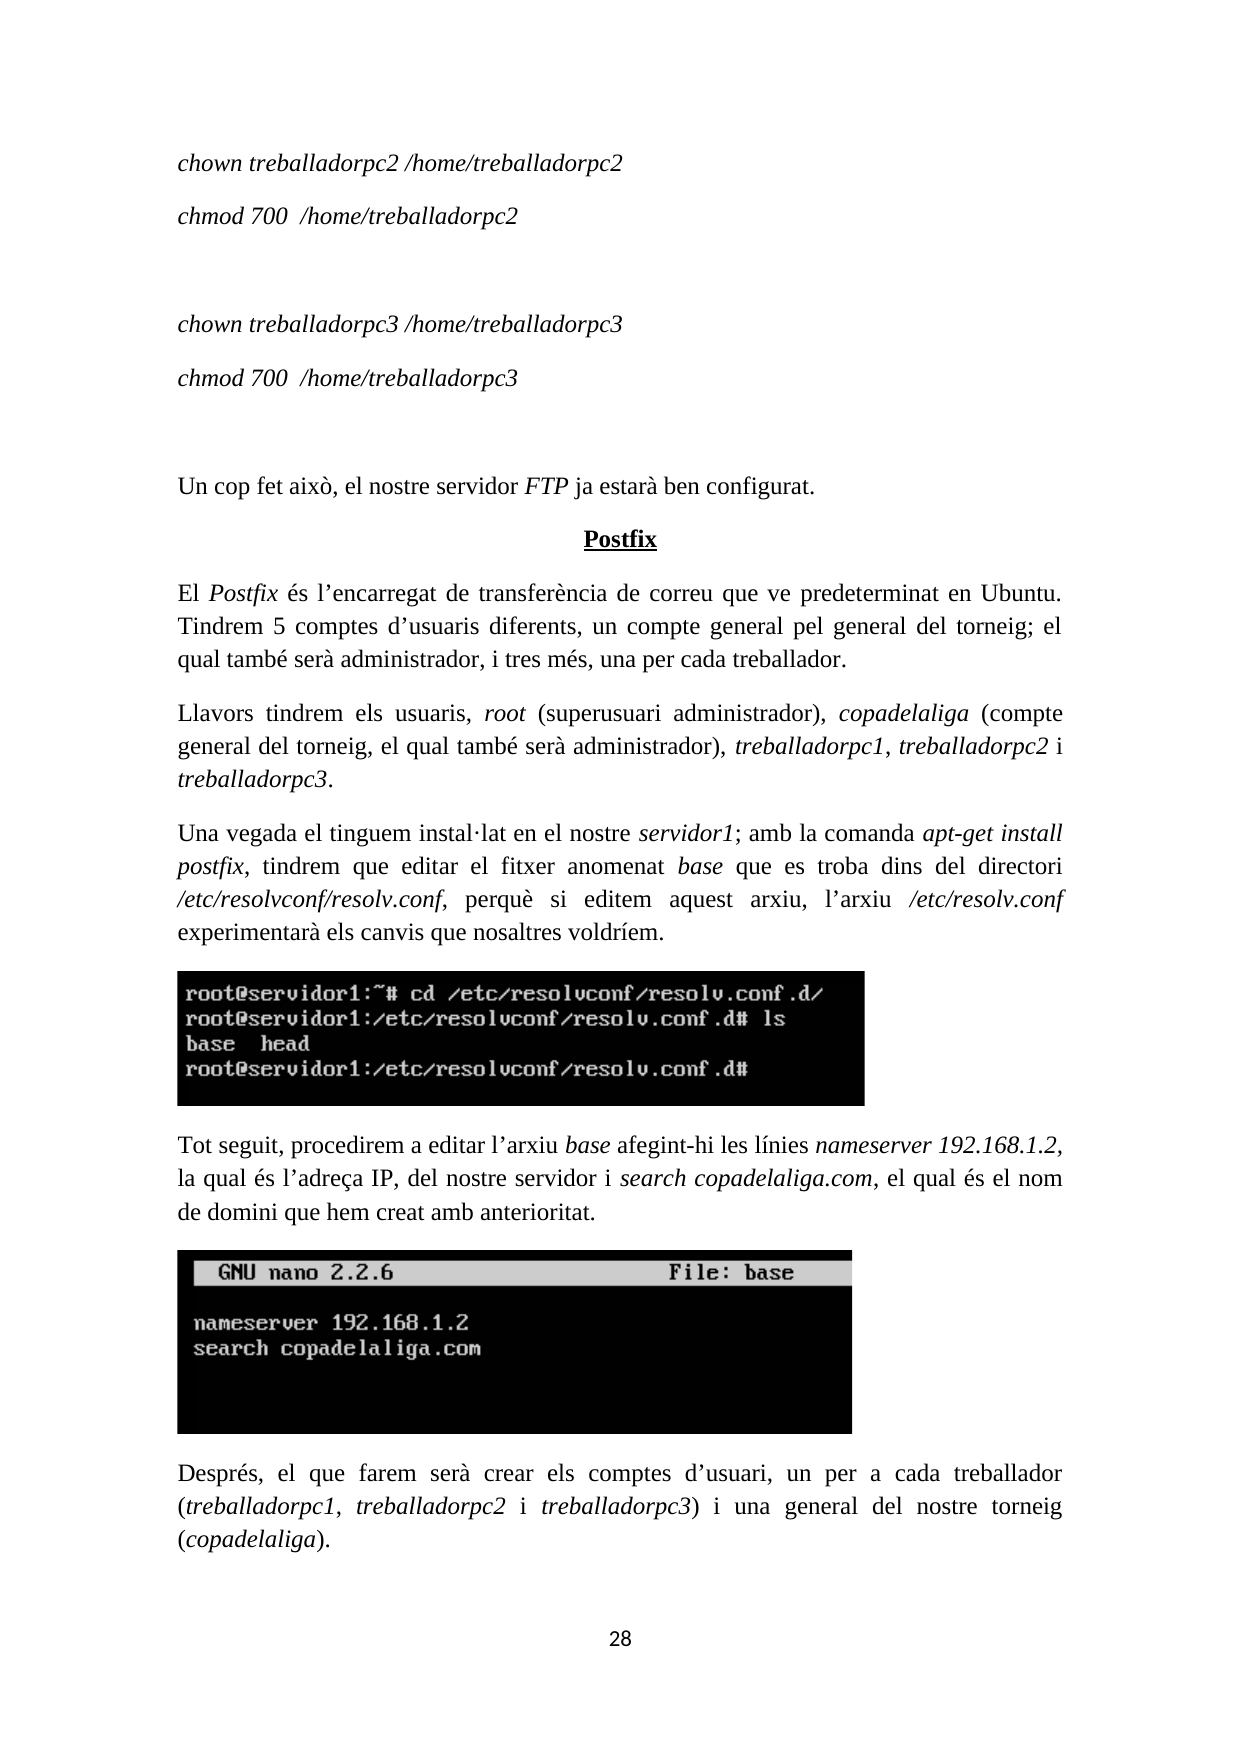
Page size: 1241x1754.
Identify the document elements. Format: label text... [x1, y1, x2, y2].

text chmod 700 /home/treballadorpc3 [177, 363, 1063, 392]
picture [177, 1250, 853, 1434]
text chmod 700 /home/treballadorpc2 [177, 201, 1063, 230]
text Llavors tindrem els usuaris, root (superusuari administrador), copadelaliga (compte general del torneig, el qual també serà administrador), treballadorpc1, treballadorpc2 i treballadorpc3. [177, 698, 1063, 793]
text chown treballadorpc2 /home/treballadorpc2 [177, 148, 1063, 176]
text Després, el que farem serà crear els comptes d’usuari, un per a cada treballador (treballadorpc1, treballadorpc2 i treballadorpc3) i una general del nostre torneig (copadelaliga). [177, 1458, 1063, 1553]
text Una vegada el tinguem instal·lat en el nostre servidor1; amb la comanda apt-get install postfix, tindrem que editar el fitxer anomenat base que es troba dins del directori /etc/resolvconf/resolv.conf, perquè si editem aquest arxiu, l’arxiu /etc/resolv.conf experimentarà els canvis que nosaltres voldríem. [177, 818, 1063, 946]
text El Postfix és l’encarregat de transferència de correu que ve predeterminat en Ubuntu. Tindrem 5 comptes d’usuaris diferents, un compte general pel general del torneig; el qual també serà administrador, i tres més, una per cada treballador. [177, 578, 1063, 673]
text Tot seguit, procedirem a editar l’arxiu base afegint-hi les línies nameserver 192.168.1.2, la qual és l’adreça IP, del nostre servidor i search copadelaliga.com, el qual és el nom de domini que hem creat amb anterioritat. [177, 1131, 1063, 1225]
text chown treballadorpc3 /home/treballadorpc3 [177, 309, 1063, 338]
text Postfix [177, 524, 1063, 553]
text Un cop fet això, el nostre servidor FTP ja estarà ben configurat. [177, 471, 1063, 499]
picture [177, 971, 865, 1106]
